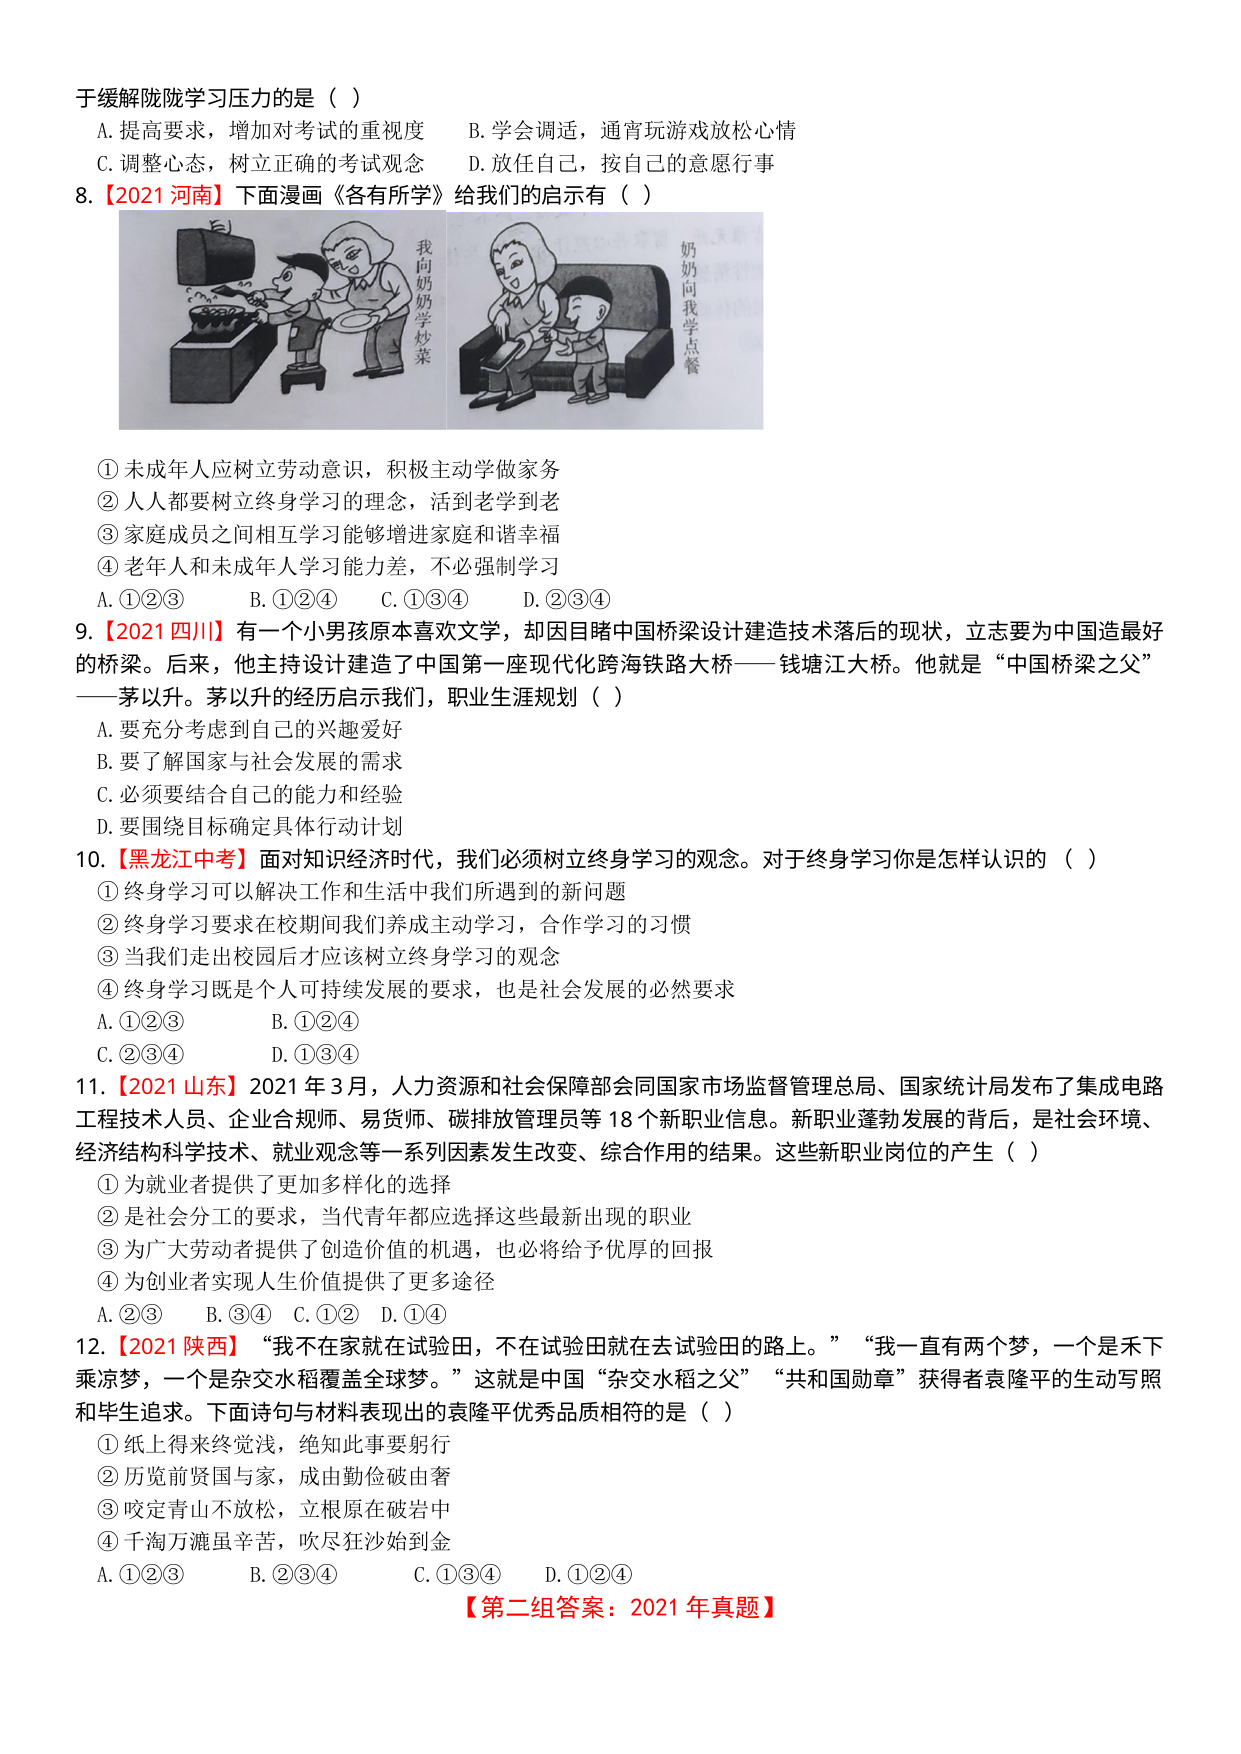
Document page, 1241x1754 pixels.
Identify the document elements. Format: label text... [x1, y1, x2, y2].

text D.要围绕目标确定具体行动计划 [75, 809, 1165, 842]
text ①未成年人应树立劳动意识，积极主动学做家务 [75, 452, 1165, 484]
text ③当我们走出校园后才应该树立终身学习的观念 [75, 939, 1165, 972]
text ②历览前贤国与家，成由勤俭破由奢 [75, 1459, 1165, 1492]
picture [118, 210, 764, 430]
text A.①②③ B.①②④ [75, 1004, 1165, 1037]
text A.①②③ B.②③④ C.①③④ D.①②④ [75, 1557, 1165, 1589]
text 11.【2021山东】2021年3月，人力资源和社会保障部会同国家市场监督管理总局、国家统计局发布了集成电路工程技术人员、企业合规师、易货师、碳排放管理员等18个新职业信息。新职业蓬勃发展的背后，是社会环境、经济结构科学技术、就业观念等一系列因素发生改变、综合作用的结果。这些新职业岗位的产生（ ） [75, 1069, 1165, 1167]
text ④老年人和未成年人学习能力差，不必强制学习 [75, 549, 1165, 582]
text ④千淘万漉虽辛苦，吹尽狂沙始到金 [75, 1524, 1165, 1557]
text ②人人都要树立终身学习的理念，活到老学到老 [75, 484, 1165, 517]
text C.必须要结合自己的能力和经验 [75, 777, 1165, 809]
text ③为广大劳动者提供了创造价值的机遇，也必将给予优厚的回报 [75, 1232, 1165, 1264]
text ①纸上得来终觉浅，绝知此事要躬行 [75, 1427, 1165, 1459]
text ③家庭成员之间相互学习能够增进家庭和谐幸福 [75, 517, 1165, 549]
text B.要了解国家与社会发展的需求 [75, 744, 1165, 777]
text 【第二组答案：2021年真题】 [75, 1589, 1165, 1622]
text 10.【黑龙江中考】面对知识经济时代，我们必须树立终身学习的观念。对于终身学习你是怎样认识的 （ ） [75, 842, 1165, 874]
text C.②③④ D.①③④ [75, 1037, 1165, 1069]
text ②终身学习要求在校期间我们养成主动学习，合作学习的习惯 [75, 907, 1165, 939]
text 12.【2021陕西】“我不在家就在试验田，不在试验田就在去试验田的路上。”“我一直有两个梦，一个是禾下乘凉梦，一个是杂交水稻覆盖全球梦。”这就是中国“杂交水稻之父”“共和国勋章”获得者袁隆平的生动写照和毕生追求。下面诗句与材料表现出的袁隆平优秀品质相符的是（ ） [75, 1329, 1165, 1427]
text ④终身学习既是个人可持续发展的要求，也是社会发展的必然要求 [75, 972, 1165, 1004]
text ④为创业者实现人生价值提供了更多途径 [75, 1264, 1165, 1297]
text C.调整心态，树立正确的考试观念 D.放任自己，按自己的意愿行事 [75, 146, 1165, 178]
text ①为就业者提供了更加多样化的选择 [75, 1167, 1165, 1199]
text A.①②③ B.①②④ C.①③④ D.②③④ [75, 582, 1165, 614]
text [75, 81, 1165, 113]
text A.②③ B.③④ C.①② D.①④ [75, 1297, 1165, 1329]
text A.要充分考虑到自己的兴趣爱好 [75, 712, 1165, 744]
text 9.【2021四川】有一个小男孩原本喜欢文学，却因目睹中国桥梁设计建造技术落后的现状，立志要为中国造最好的桥梁。后来，他主持设计建造了中国第一座现代化跨海铁路大桥——钱塘江大桥。他就是“中国桥梁之父”——茅以升。茅以升的经历启示我们，职业生涯规划（ ） [75, 614, 1165, 712]
text ①终身学习可以解决工作和生活中我们所遇到的新问题 [75, 874, 1165, 907]
text ③咬定青山不放松，立根原在破岩中 [75, 1492, 1165, 1524]
text 8.【2021河南】下面漫画《各有所学》给我们的启示有（ ） [75, 178, 1165, 211]
text A.提高要求，增加对考试的重视度 B.学会调适，通宵玩游戏放松心情 [75, 113, 1165, 146]
text ②是社会分工的要求，当代青年都应选择这些最新出现的职业 [75, 1199, 1165, 1232]
